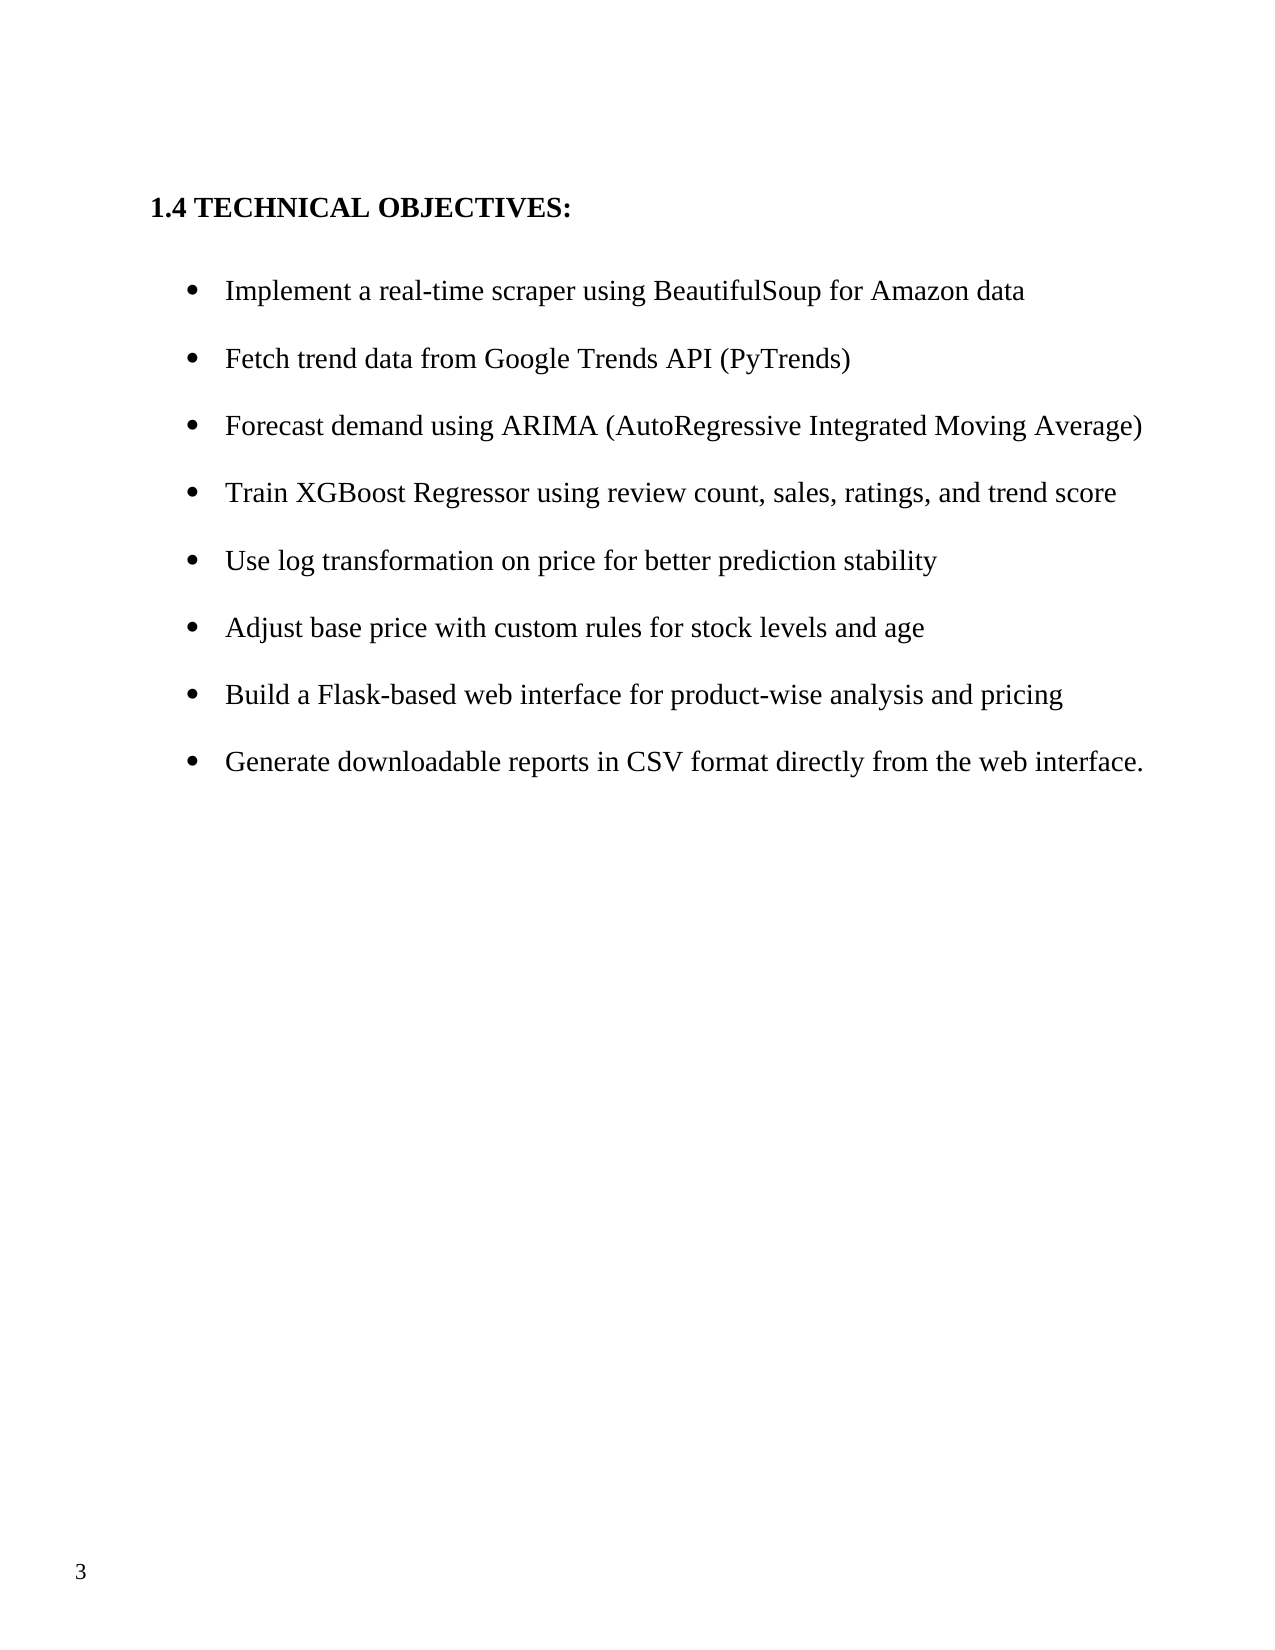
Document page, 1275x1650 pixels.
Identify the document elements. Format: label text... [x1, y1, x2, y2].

list Use log transformation on price for better prediction stability [187, 543, 1200, 576]
list Train XGBoost Regressor using review count, sales, ratings, and trend score [187, 475, 1200, 509]
list Fetch trend data from Google Trends API (PyTrends) [187, 341, 1200, 374]
list Implement a real-time scraper using BeautifulSoup for Amazon data [187, 273, 1200, 307]
list Forecast demand using ARIMA (AutoRegressive Integrated Moving Average) [187, 408, 1200, 442]
list Adjust base price with custom rules for stock levels and age [187, 610, 1200, 644]
subtitle 1.4 TECHNICAL OBJECTIVES: [150, 190, 1200, 223]
list Build a Flask-based web interface for product-wise analysis and pricing [187, 677, 1200, 711]
list Generate downloadable reports in CSV format directly from the web interface. [187, 744, 1200, 778]
